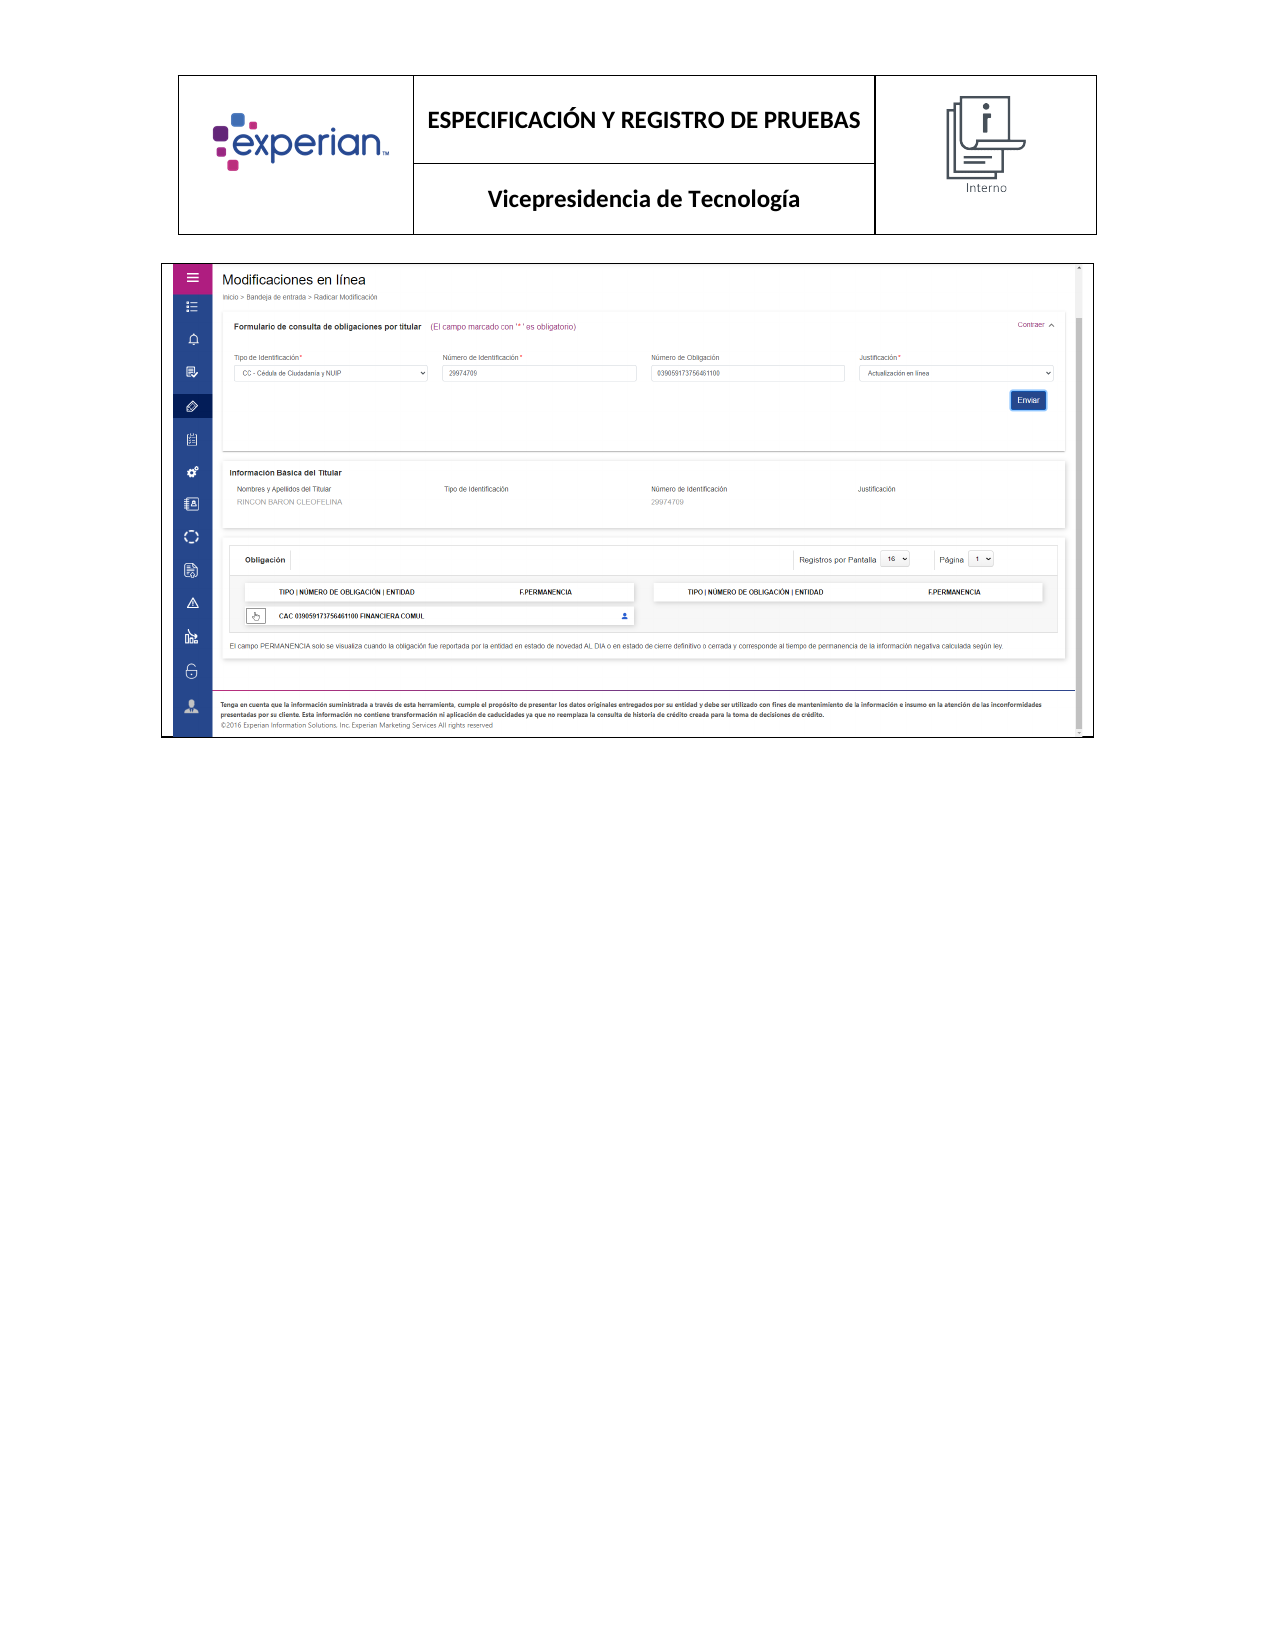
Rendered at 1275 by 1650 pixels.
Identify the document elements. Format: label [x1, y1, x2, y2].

table_cell [1083, 264, 1093, 736]
table_cell [162, 264, 173, 736]
picture [191, 91, 401, 192]
picture [946, 91, 1026, 193]
picture [173, 264, 1083, 737]
